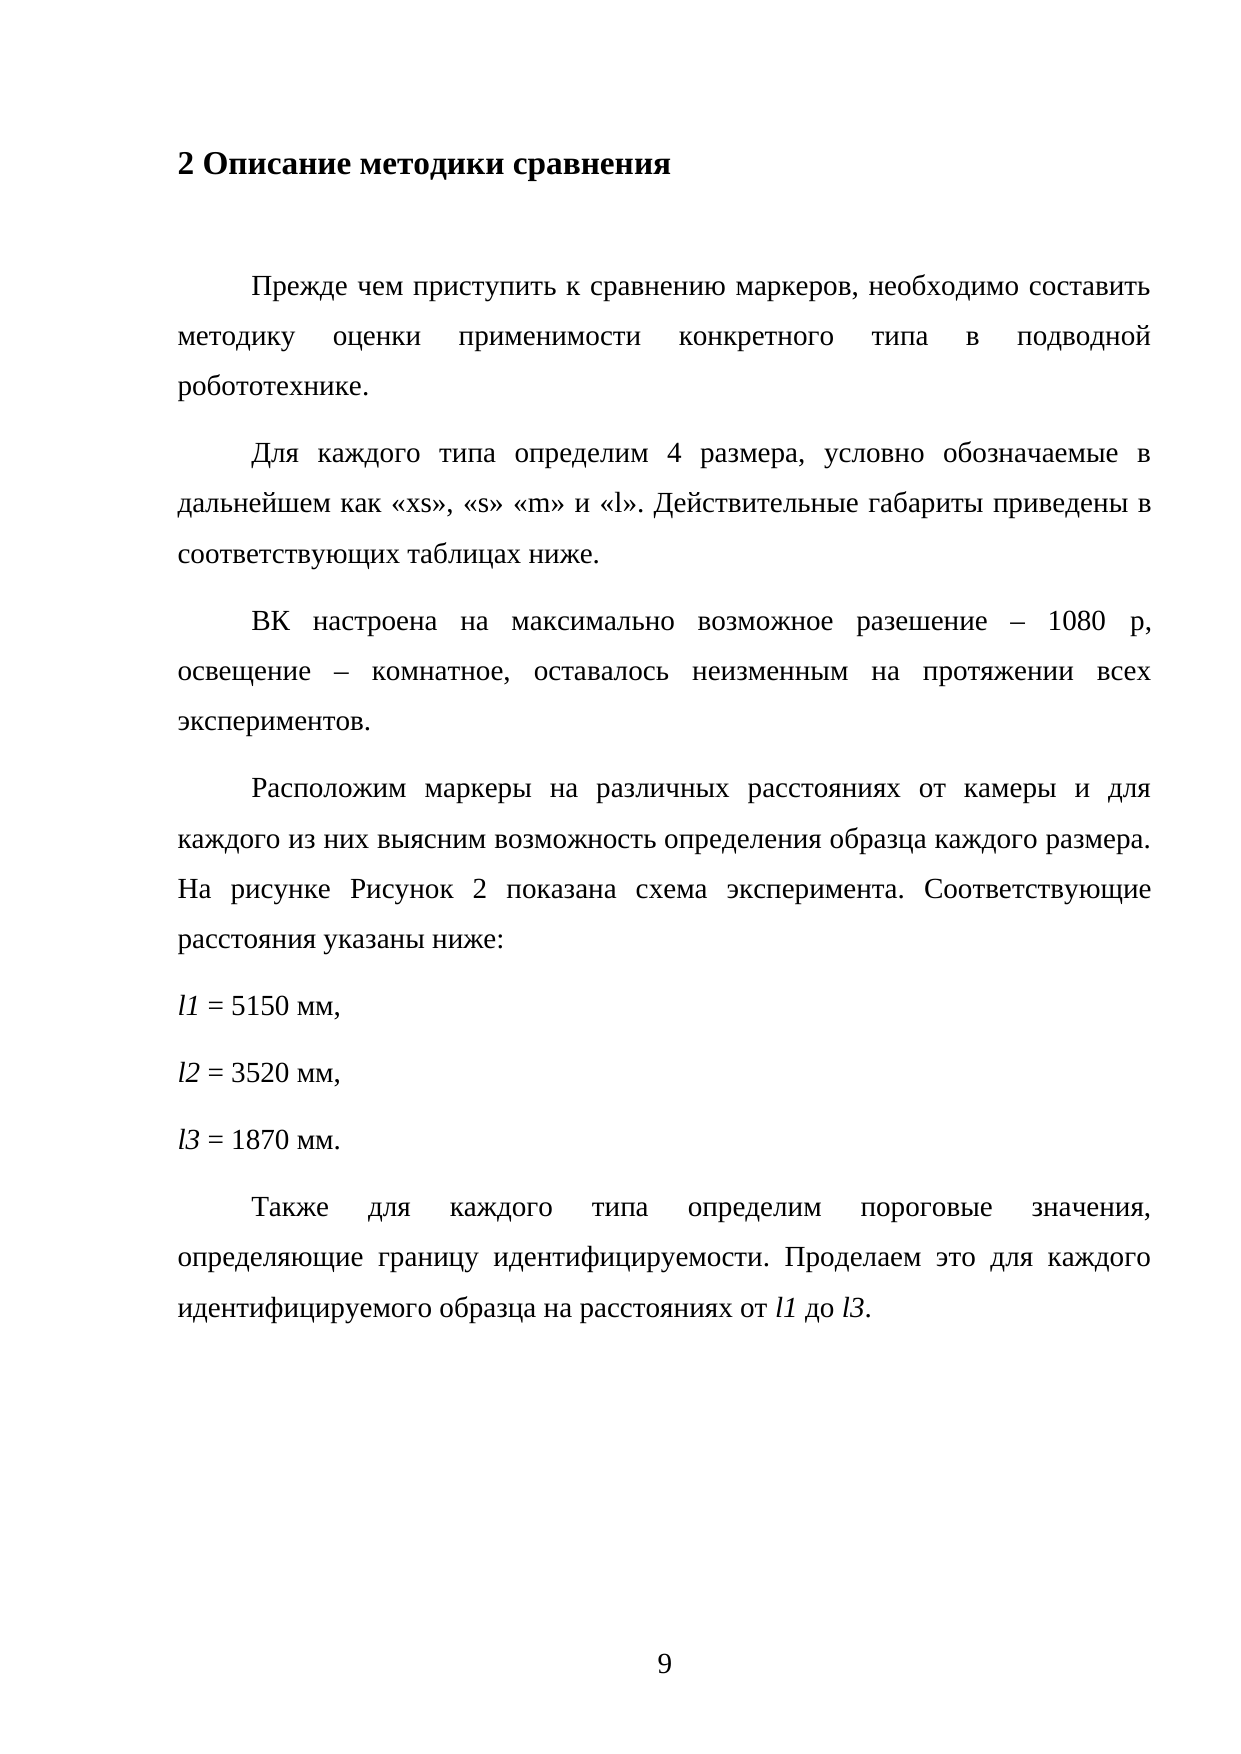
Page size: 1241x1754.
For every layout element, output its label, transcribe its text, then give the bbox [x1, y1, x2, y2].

text Также для каждого типа определим пороговые значения, определяющие границу идентифицируемости. Проделаем это для каждого идентифицируемого образца на расстояниях от l1 до l3. [177, 1189, 1152, 1323]
subtitle 2 Описание методики сравнения [177, 143, 1152, 181]
text Прежде чем приступить к сравнению маркеров, необходимо составить методику оценки применимости конкретного типа в подводной робототехнике. [177, 268, 1152, 402]
text Для каждого типа определим 4 размера, условно обозначаемые в дальнейшем как «xs», «s» «m» и «l». Действительные габариты приведены в соответствующих таблицах ниже. [177, 435, 1152, 569]
text l2 = 3520 мм, [177, 1055, 1152, 1089]
text ВК настроена на максимально возможное разешение – 1080 p, освещение – комнатное, оставалось неизменным на протяжении всех экспериментов. [177, 603, 1152, 737]
text Расположим маркеры на различных расстояниях от камеры и для каждого из них выясним возможность определения образца каждого размера. На рисунке Рисунок 2 показана схема эксперимента. Соответствующие расстояния указаны ниже: [177, 770, 1152, 955]
text l1 = 5150 мм, [177, 988, 1152, 1022]
text l3 = 1870 мм. [177, 1122, 1152, 1156]
